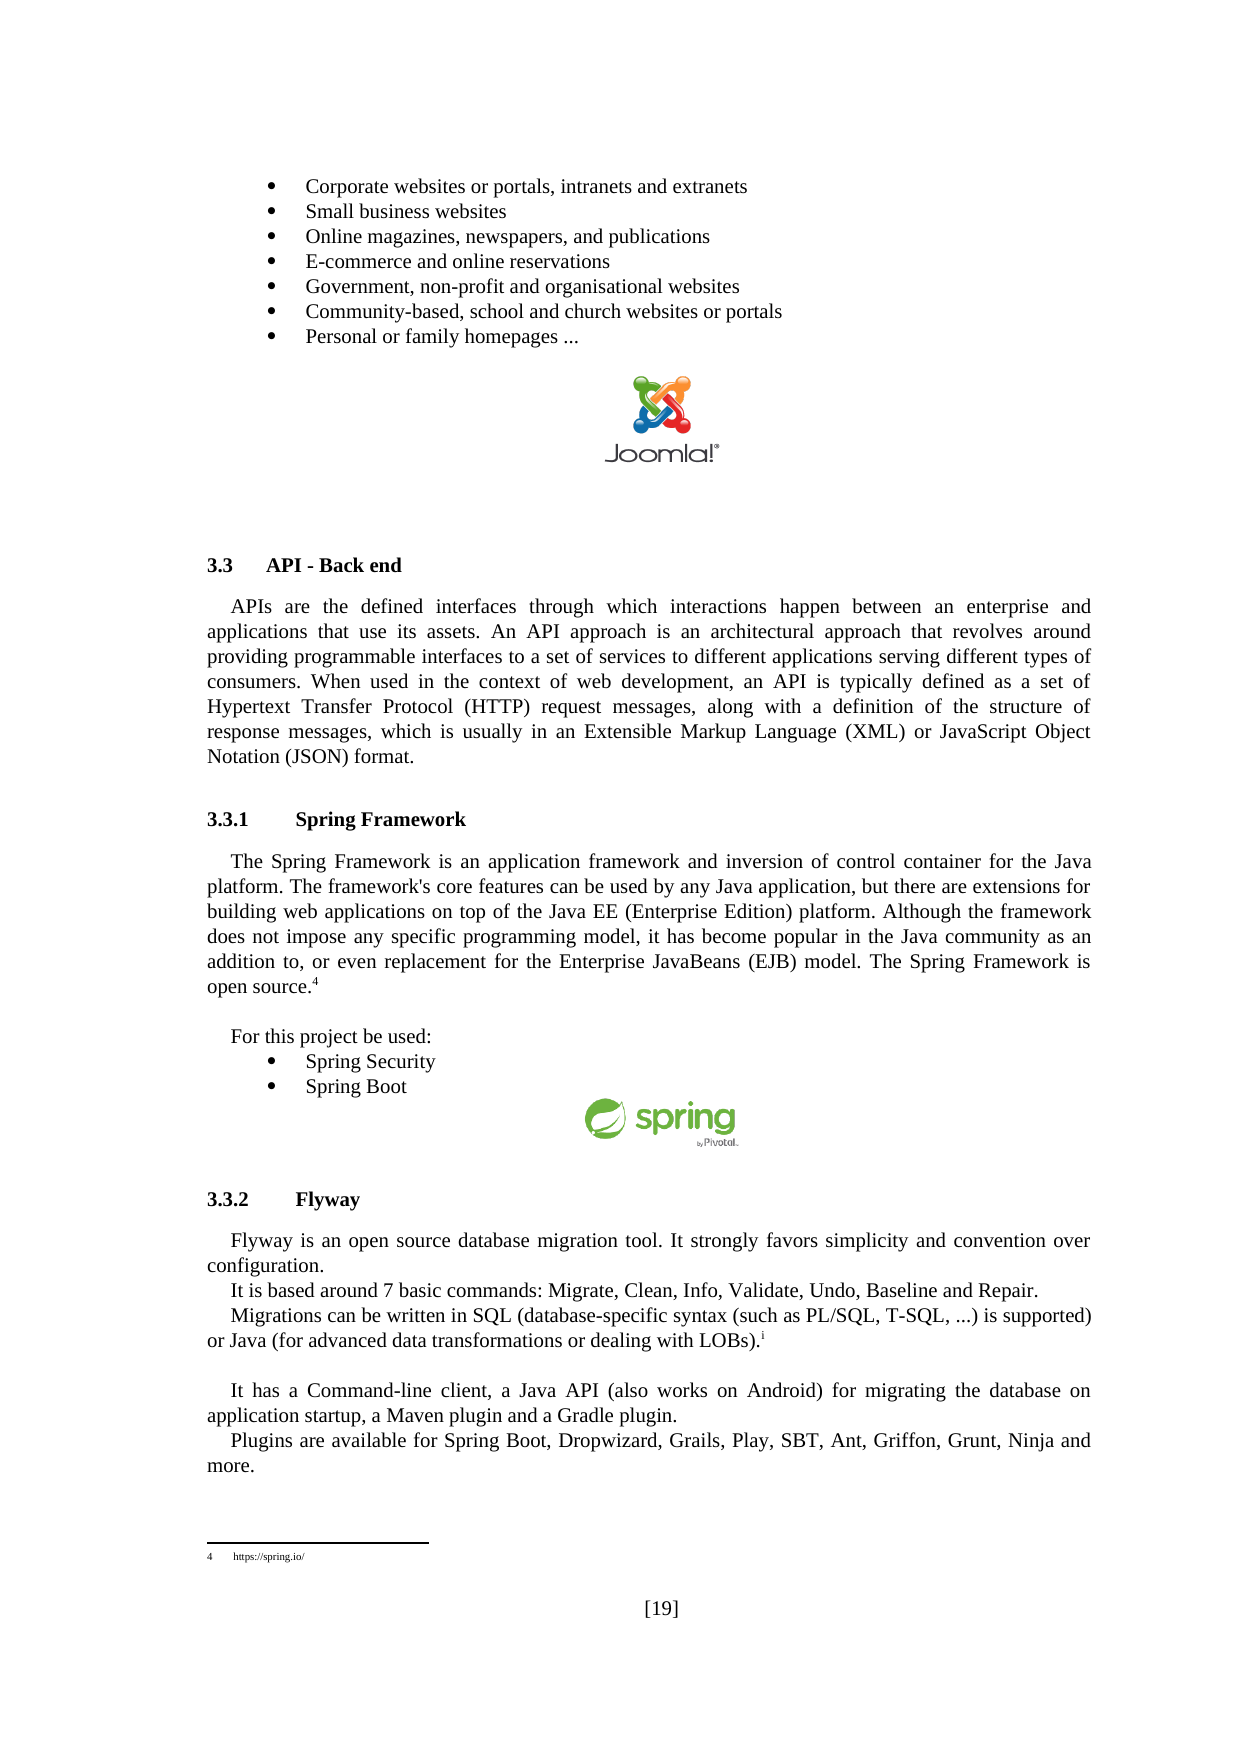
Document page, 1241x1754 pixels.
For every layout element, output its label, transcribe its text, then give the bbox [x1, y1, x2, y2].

text It has a Command-line client, a Java API (also works on Android) for migrating the database on application startup, a Maven plugin and a Gradle plugin. [207, 1377, 1092, 1427]
subtitle Flyway [207, 1186, 1092, 1211]
picture [583, 1097, 739, 1148]
subtitle Spring Framework [207, 806, 1092, 831]
list Corporate websites or portals, intranets and extranets [268, 173, 1092, 198]
text Plugins are available for Spring Boot, Dropwizard, Grails, Play, SBT, Ant, Griffon, Grunt, Ninja and more. [207, 1427, 1092, 1477]
list E-commerce and online reservations [268, 248, 1092, 273]
list Personal or family homepages ... [268, 323, 1092, 348]
text APIs are the defined interfaces through which interactions happen between an enterprise and applications that use its assets. An API approach is an architectural approach that revolves around providing programmable interfaces to a set of services to different applications serving different types of consumers. When used in the context of web development, an API is typically defined as a set of Hypertext Transfer Protocol (HTTP) request messages, along with a definition of the structure of response messages, which is usually in an Extensible Markup Language (XML) or JavaScript Object Notation (JSON) format. [207, 593, 1092, 768]
list Spring Security [268, 1048, 1092, 1073]
text Flyway is an open source database migration tool. It strongly favors simplicity and convention over configuration. [207, 1227, 1092, 1277]
subtitle API - Back end [207, 552, 1092, 577]
text The Spring Framework is an application framework and inversion of control container for the Java platform. The framework's core features can be used by any Java application, but there are extensions for building web applications on top of the Java EE (Enterprise Edition) platform. Although the framework does not impose any specific programming model, it has become popular in the Java community as an addition to, or even replacement for the Enterprise JavaBeans (EJB) model. The Spring Framework is open source. [207, 848, 1092, 998]
list Community-based, school and church websites or portals [268, 298, 1092, 323]
list Government, non-profit and organisational websites [268, 273, 1092, 298]
list Online magazines, newspapers, and publications [268, 223, 1092, 248]
text For this project be used: [207, 1023, 1092, 1048]
list Small business websites [268, 198, 1092, 223]
picture [576, 347, 747, 490]
list Spring Boot [268, 1073, 1092, 1098]
text Migrations can be written in SQL (database-specific syntax (such as PL/SQL, T-SQL, ...) is supported) or Java (for advanced data transformations or dealing with LOBs). [207, 1302, 1092, 1352]
text It is based around 7 basic commands: Migrate, Clean, Info, Validate, Undo, Baseline and Repair. [207, 1277, 1092, 1302]
